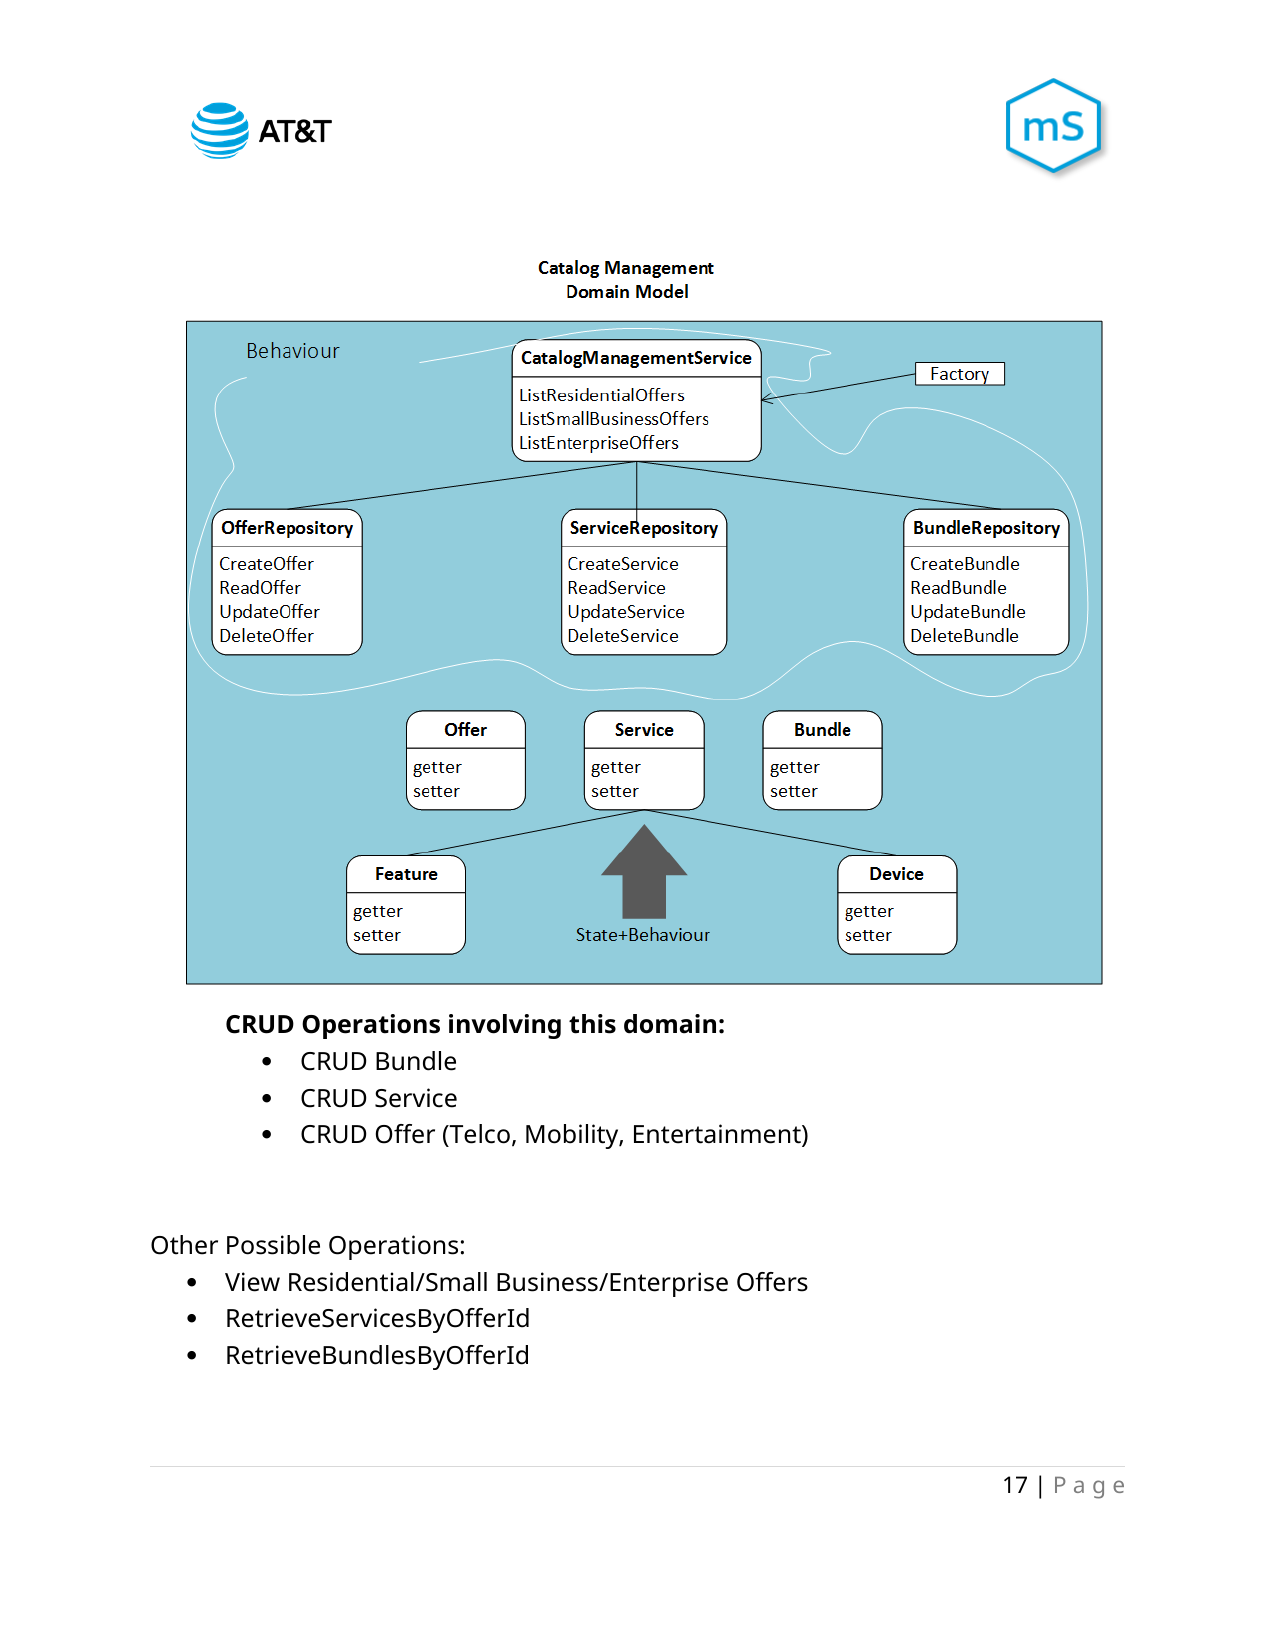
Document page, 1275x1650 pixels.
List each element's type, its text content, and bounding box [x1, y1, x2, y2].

picture [161, 75, 360, 187]
list CRUD Operations involving this domain: [225, 1007, 1125, 1041]
list CRUD Offer (Telco, Mobility, Entertainment) [262, 1117, 1125, 1151]
list RetrieveServicesByOfferId [187, 1301, 1125, 1335]
list RetrieveBundlesByOfferId [187, 1338, 1125, 1372]
picture [996, 75, 1114, 186]
list CRUD Bundle [262, 1043, 1125, 1078]
list View Residential/Small Business/Enterprise Offers [187, 1264, 1125, 1298]
list CRUD Service [262, 1080, 1125, 1114]
text Other Possible Operations: [150, 1227, 1125, 1261]
picture [150, 242, 1125, 1005]
